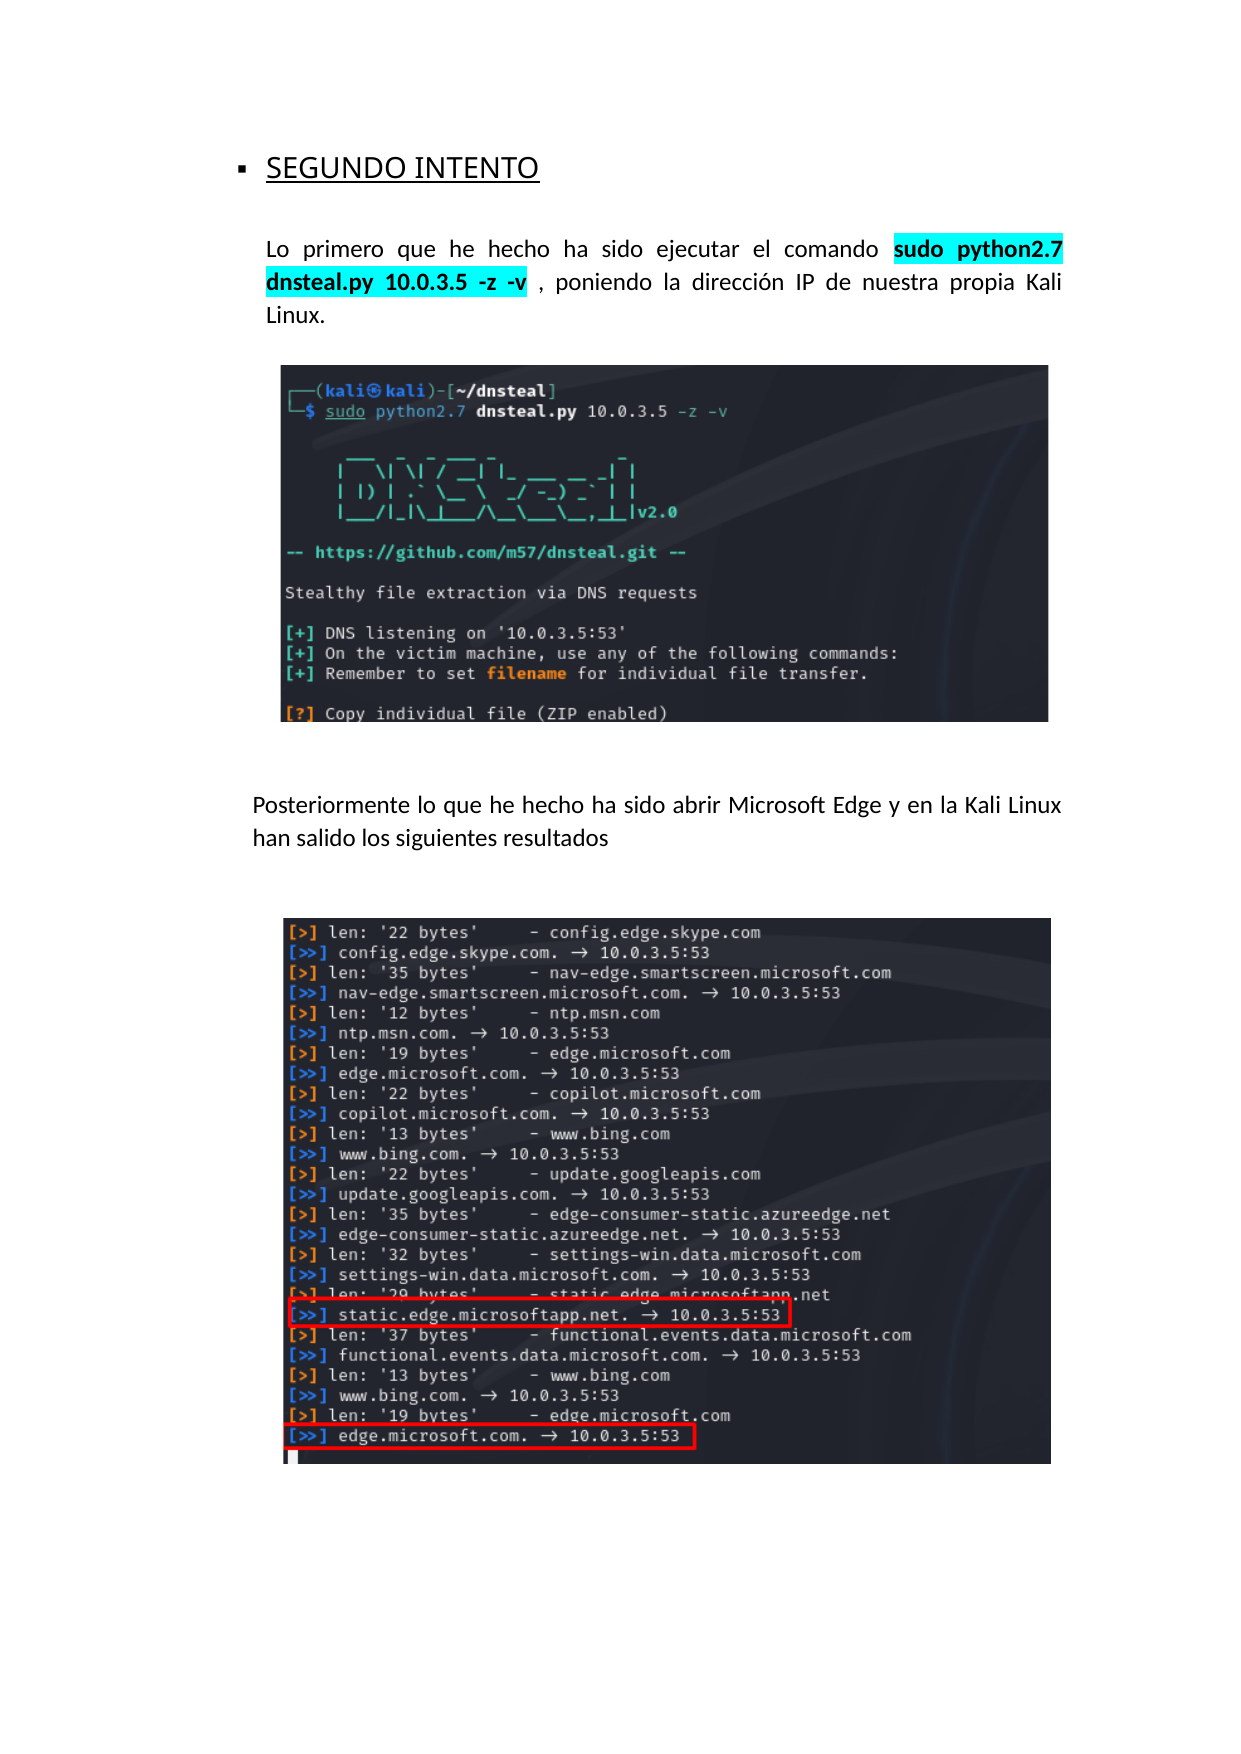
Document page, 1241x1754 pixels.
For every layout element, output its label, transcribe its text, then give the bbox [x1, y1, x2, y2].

list SEGUNDO INTENTO [236, 148, 1063, 187]
list Lo primero que he hecho ha sido ejecutar el comando sudo python2.7 dnsteal.py 10.0.3.5 -z -v , poniendo la dirección IP de nuestra propia Kali Linux. [266, 233, 1063, 329]
picture [280, 365, 1049, 722]
list Posteriormente lo que he hecho ha sido abrir Microsoft Edge y en la Kali Linux han salido los siguientes resultados [252, 789, 1063, 853]
picture [283, 918, 1051, 1464]
